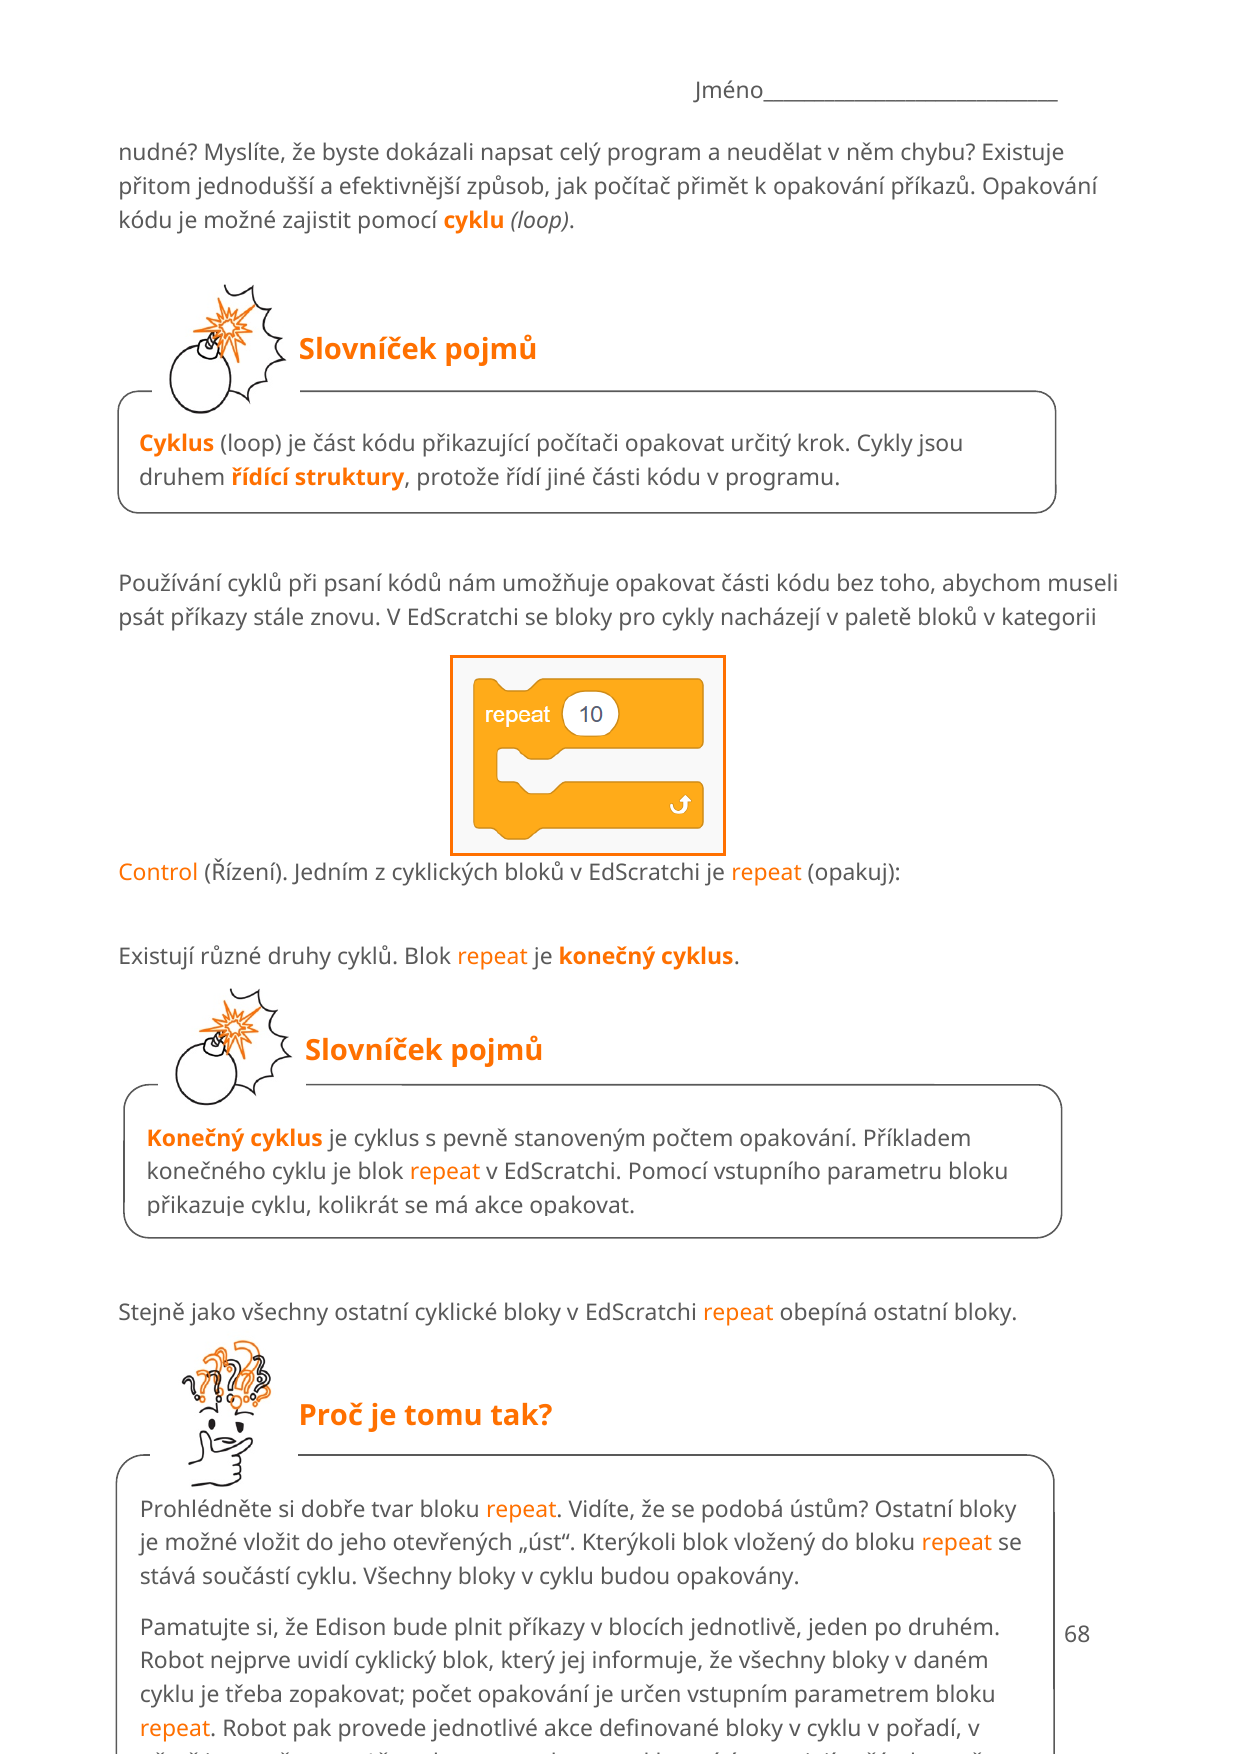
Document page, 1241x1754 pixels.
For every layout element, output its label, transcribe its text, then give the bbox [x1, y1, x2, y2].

picture [152, 265, 300, 430]
picture [150, 1329, 298, 1497]
text Používání cyklů při psaní kódů nám umožňuje opakovat části kódu bez toho, abychom museli psát příkazy stále znovu. V EdScratchi se bloky pro cykly nacházejí v paletě bloků v kategorii Control (Řízení). Jedním z cyklických bloků v EdScratchi je repeat (opakuj): [118, 254, 1122, 887]
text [118, 136, 1122, 235]
picture [158, 971, 306, 1120]
picture [453, 658, 723, 853]
text Existují různé druhy cyklů. Blok repeat je konečný cyklus. [118, 940, 1122, 971]
text Stejně jako všechny ostatní cyklické bloky v EdScratchi repeat obepíná ostatní bloky. [118, 1296, 1122, 1327]
